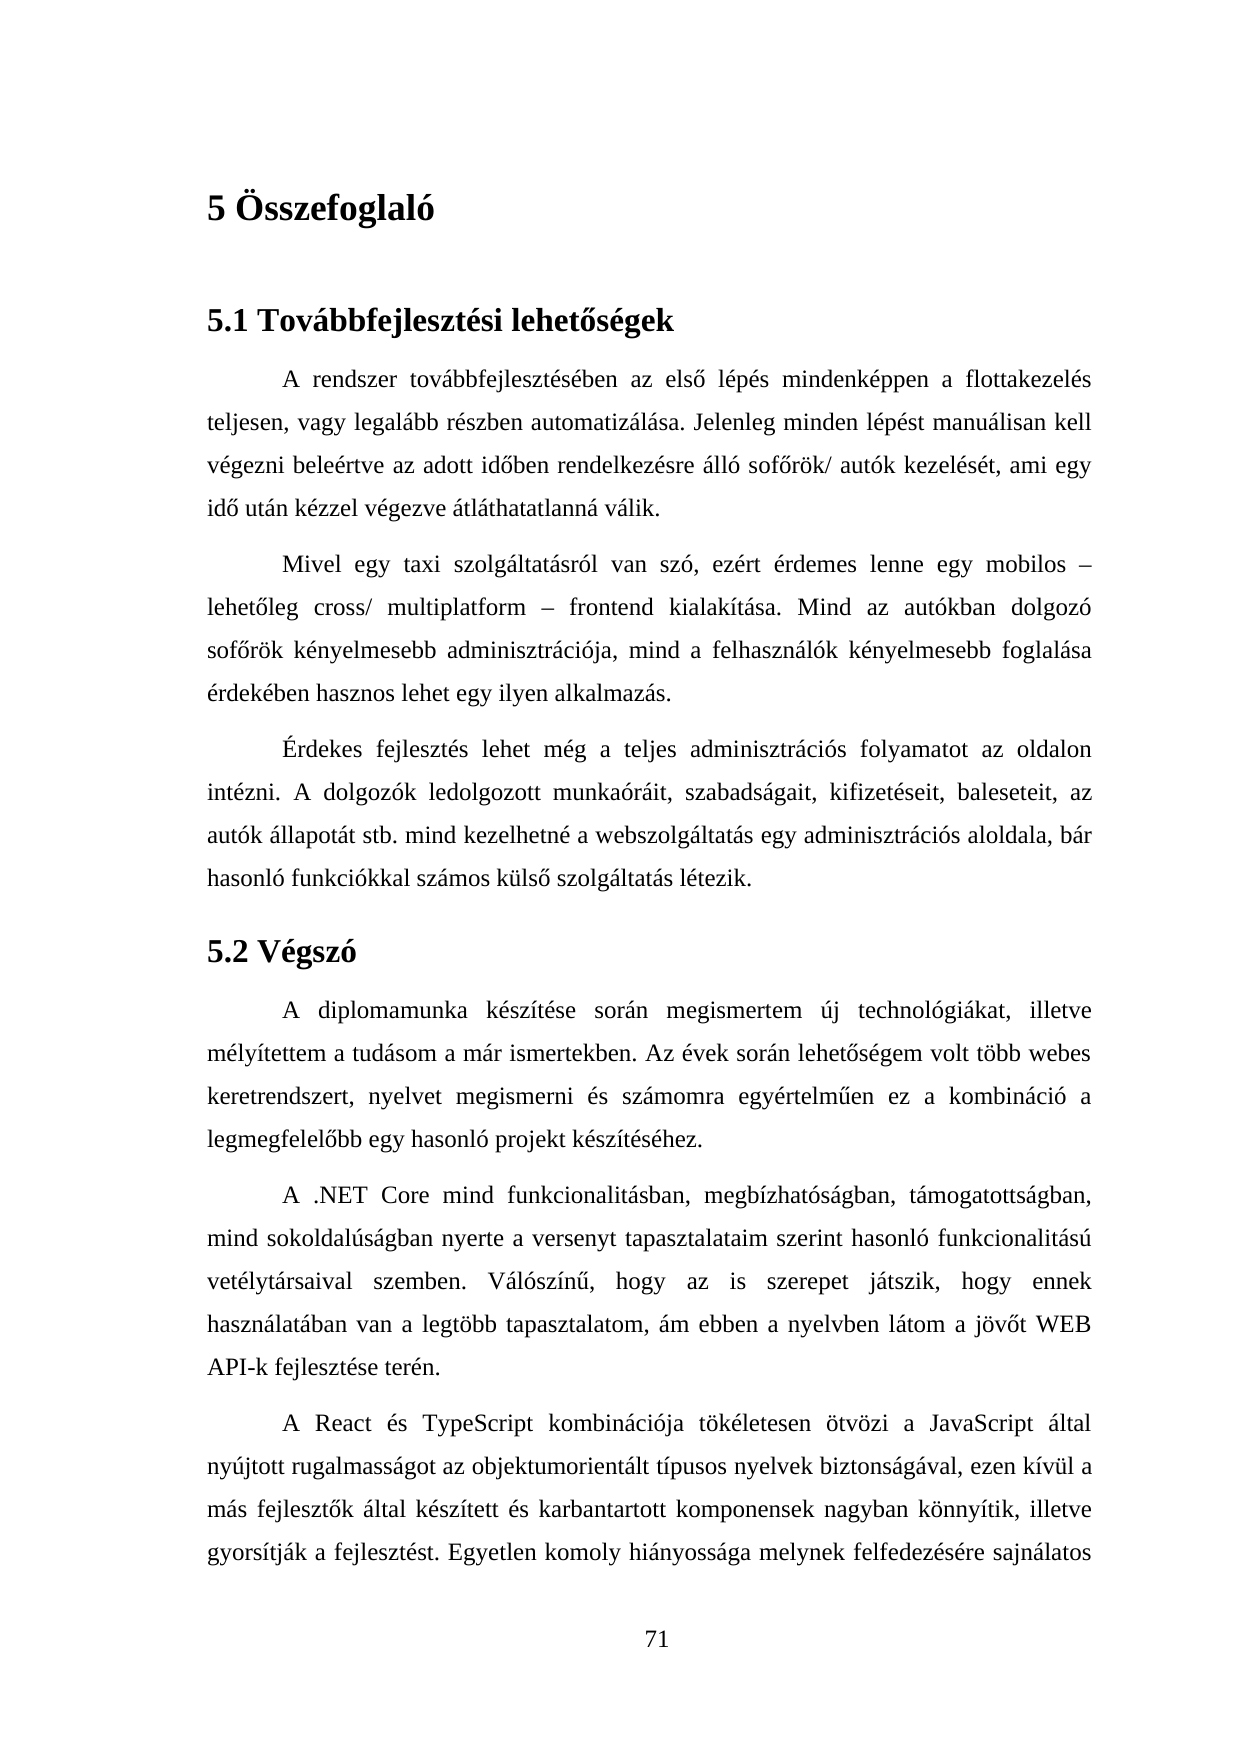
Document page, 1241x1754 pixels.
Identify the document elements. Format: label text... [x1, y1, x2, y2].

subtitle Összefoglaló [207, 185, 1092, 228]
text Érdekes fejlesztés lehet még a teljes adminisztrációs folyamatot az oldalon intézni. A dolgozók ledolgozott munkaóráit, szabadságait, kifizetéseit, baleseteit, az autók állapotát stb. mind kezelhetné a webszolgáltatás egy adminisztrációs aloldala, bár hasonló funkciókkal számos külső szolgáltatás létezik. [207, 734, 1092, 892]
subtitle Továbbfejlesztési lehetőségek [207, 300, 1092, 338]
text A rendszer továbbfejlesztésében az első lépés mindenképpen a flottakezelés teljesen, vagy legalább részben automatizálása. Jelenleg minden lépést manuálisan kell végezni beleértve az adott időben rendelkezésre álló sofőrök/ autók kezelését, ami egy idő után kézzel átláthatatlanná válik. [207, 364, 1092, 522]
text A .NET Core mind funkcionalitásban, megbízhatóságban, támogatottságban, mind sokoldalúságban nyerte a versenyt tapasztalataim szerint hasonló funkcionalitású vetélytársaival szemben. Válószínű, hogy az is szerepet játszik, hogy ennek használatában van a legtöbb tapasztalatom, ám ebben a nyelvben látom a jövőt WEB API-k fejlesztése terén. [207, 1180, 1092, 1381]
text A diplomamunka készítése során megismertem új technológiákat, illetve mélyítettem a tudásom a már ismertekben. Az évek során lehetőségem volt több webes keretrendszert, nyelvet megismerni és számomra egyértelműen ez a kombináció a legmegfelelőbb egy hasonló projekt készítéséhez. [207, 995, 1092, 1153]
subtitle Végszó [207, 931, 1092, 969]
text Mivel egy taxi szolgáltatásról van szó, ezért érdemes lenne egy mobilos – lehetőleg cross/ multiplatform – frontend kialakítása. Mind az autókban dolgozó sofőrök kényelmesebb adminisztrációja, mind a felhasználók kényelmesebb foglalása érdekében hasznos lehet egy ilyen alkalmazás. [207, 549, 1092, 707]
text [207, 1408, 1092, 1566]
